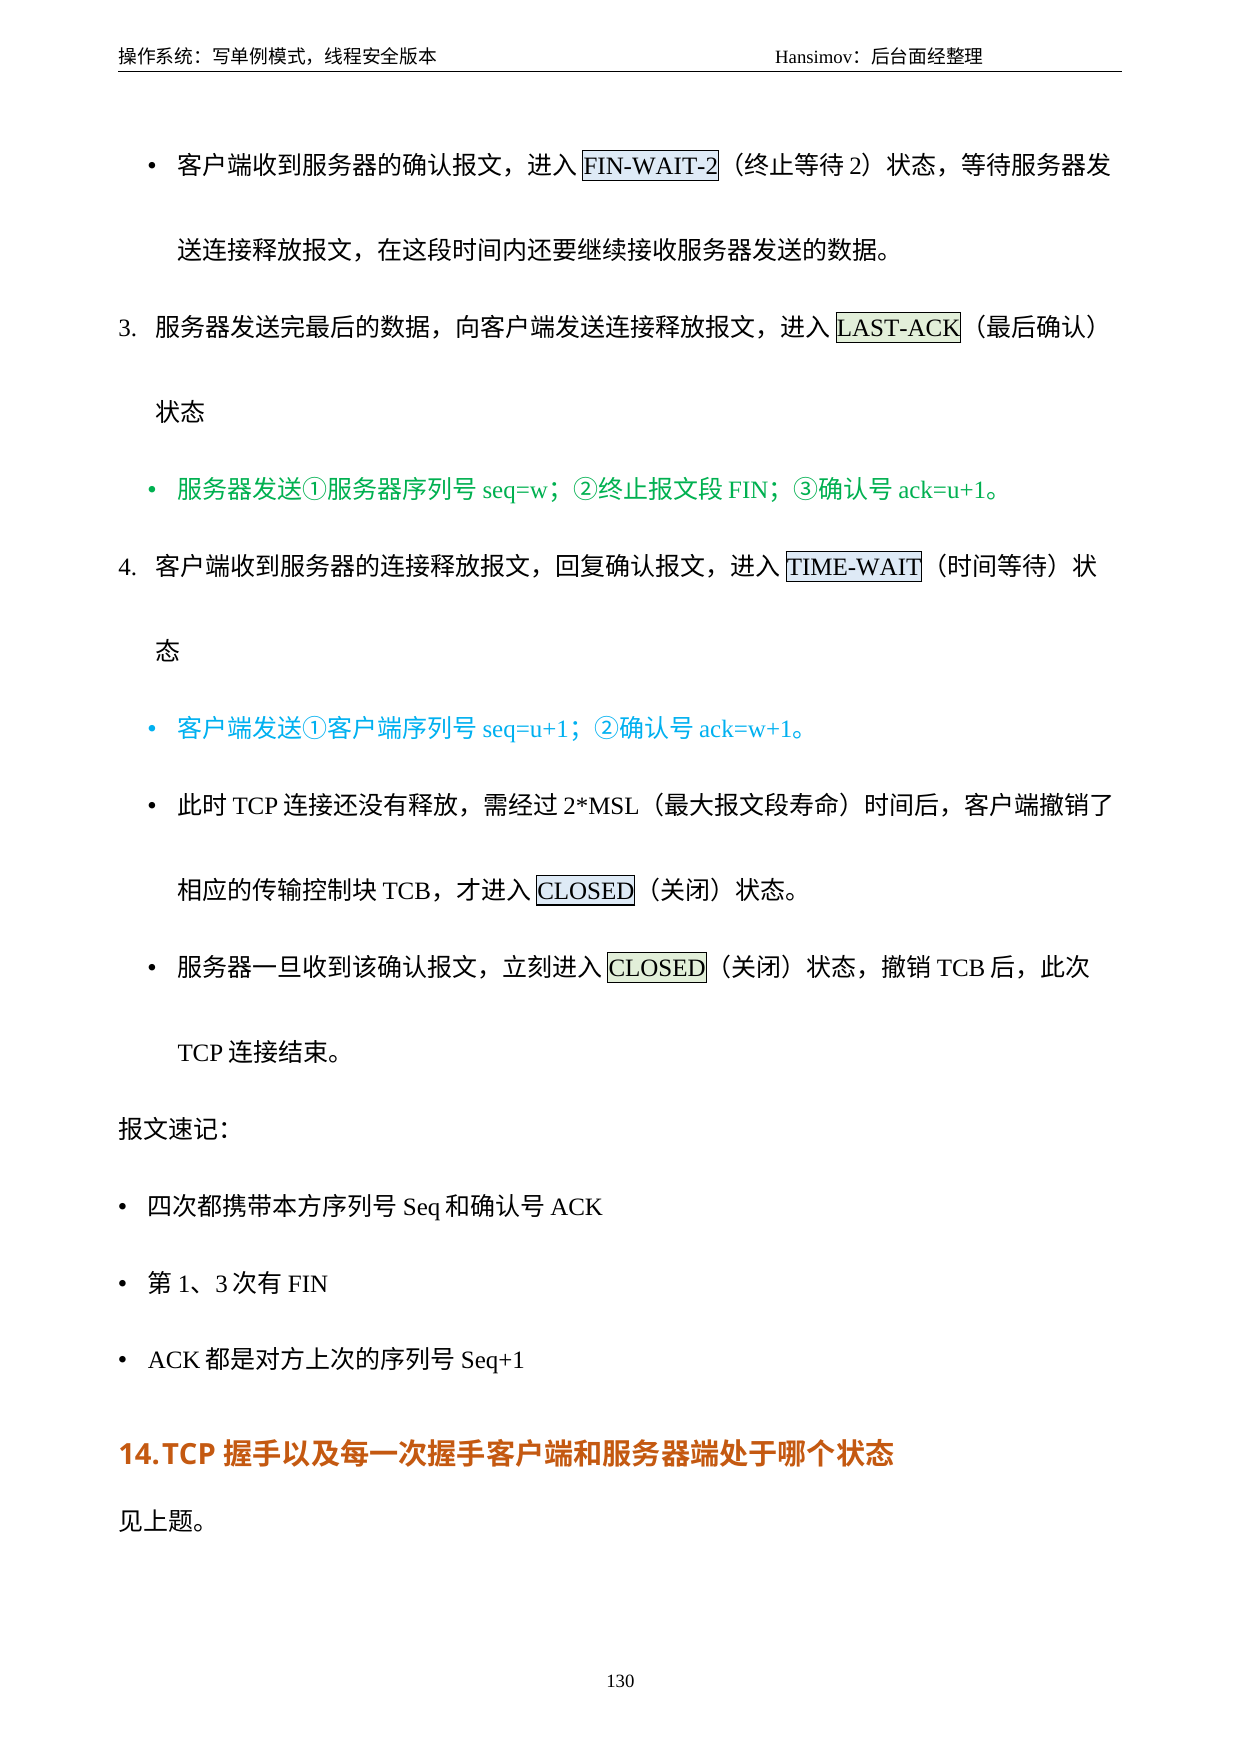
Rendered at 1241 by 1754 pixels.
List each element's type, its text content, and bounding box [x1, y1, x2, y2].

subtitle TCP 握手以及每一次握手客户端和服务器端处于哪个状态 [118, 1418, 1097, 1486]
text 服务器发送①服务器序列号seq=w；②终止报文段FIN；③确认号ack=u+1。 [148, 454, 1122, 522]
picture [303, 716, 326, 739]
text ACK都是对方上次的序列号Seq+1 [118, 1324, 1122, 1392]
picture [595, 716, 618, 739]
text 第1、3次有FIN [118, 1247, 1122, 1315]
text 报文速记： [118, 1093, 1122, 1161]
text 客户端收到服务器的确认报文，进入FIN-WAIT-2（终止等待2）状态，等待服务器发送连接释放报文，在这段时间内还要继续接收服务器发送的数据。 [148, 130, 1122, 283]
list 客户端收到服务器的连接释放报文，回复确认报文，进入TIME-WAIT（时间等待）状态 [118, 531, 1122, 683]
text 此时TCP连接还没有释放，需经过2*MSL（最大报文段寿命）时间后，客户端撤销了相应的传输控制块TCB，才进入CLOSED（关闭）状态。 [148, 769, 1122, 922]
list 服务器发送完最后的数据，向客户端发送连接释放报文，进入LAST-ACK（最后确认）状态 [118, 292, 1122, 444]
text 客户端发送①客户端序列号seq=u+1；②确认号ack=w+1。 [148, 692, 1122, 760]
text 服务器一旦收到该确认报文，立刻进入CLOSED（关闭）状态，撤销TCB后，此次TCP连接结束。 [148, 931, 1122, 1084]
text 见上题。 [118, 1486, 1122, 1554]
text 四次都携带本方序列号Seq和确认号ACK [118, 1170, 1122, 1238]
